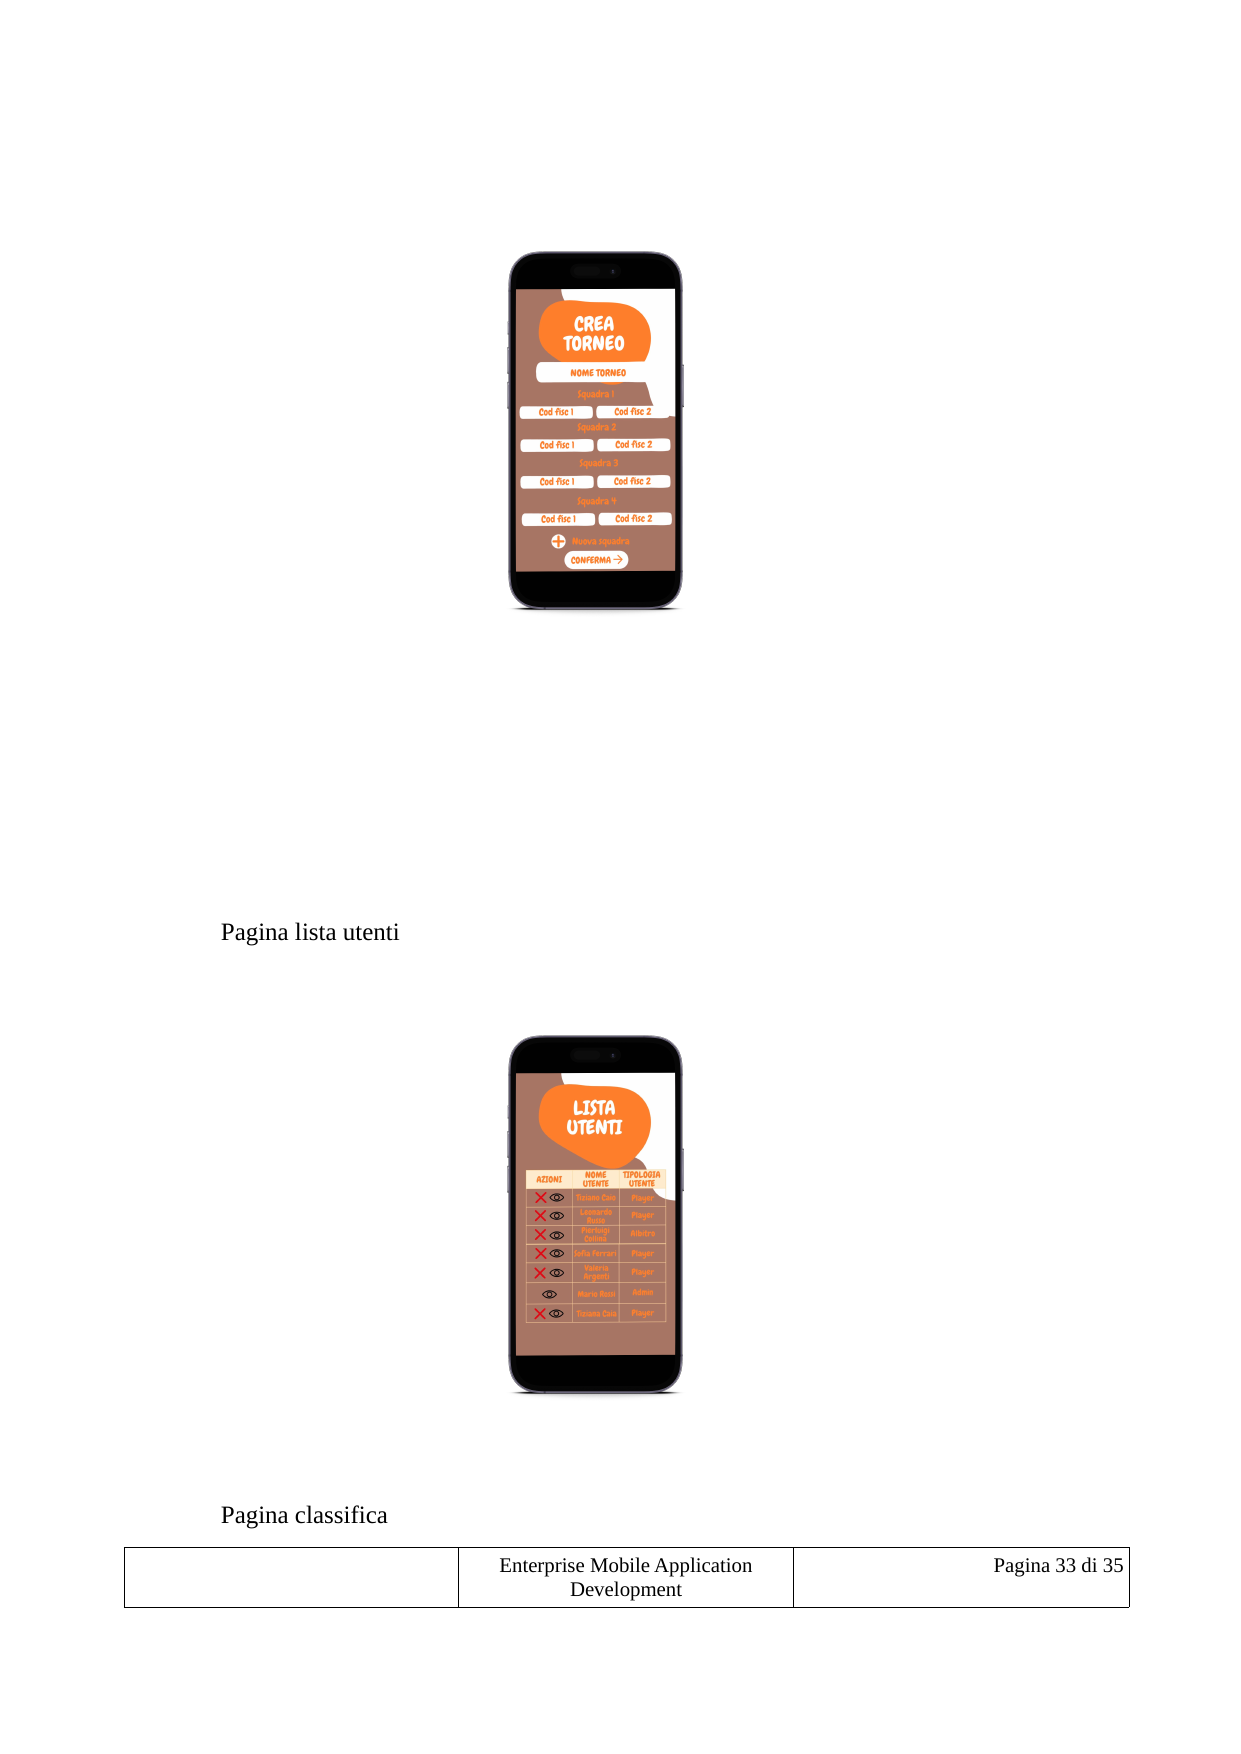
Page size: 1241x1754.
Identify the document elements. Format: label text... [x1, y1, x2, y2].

picture [220, 162, 971, 688]
text Pagina lista utenti [221, 917, 1122, 946]
text Pagina classifica [221, 1500, 1122, 1529]
picture [220, 946, 971, 1472]
